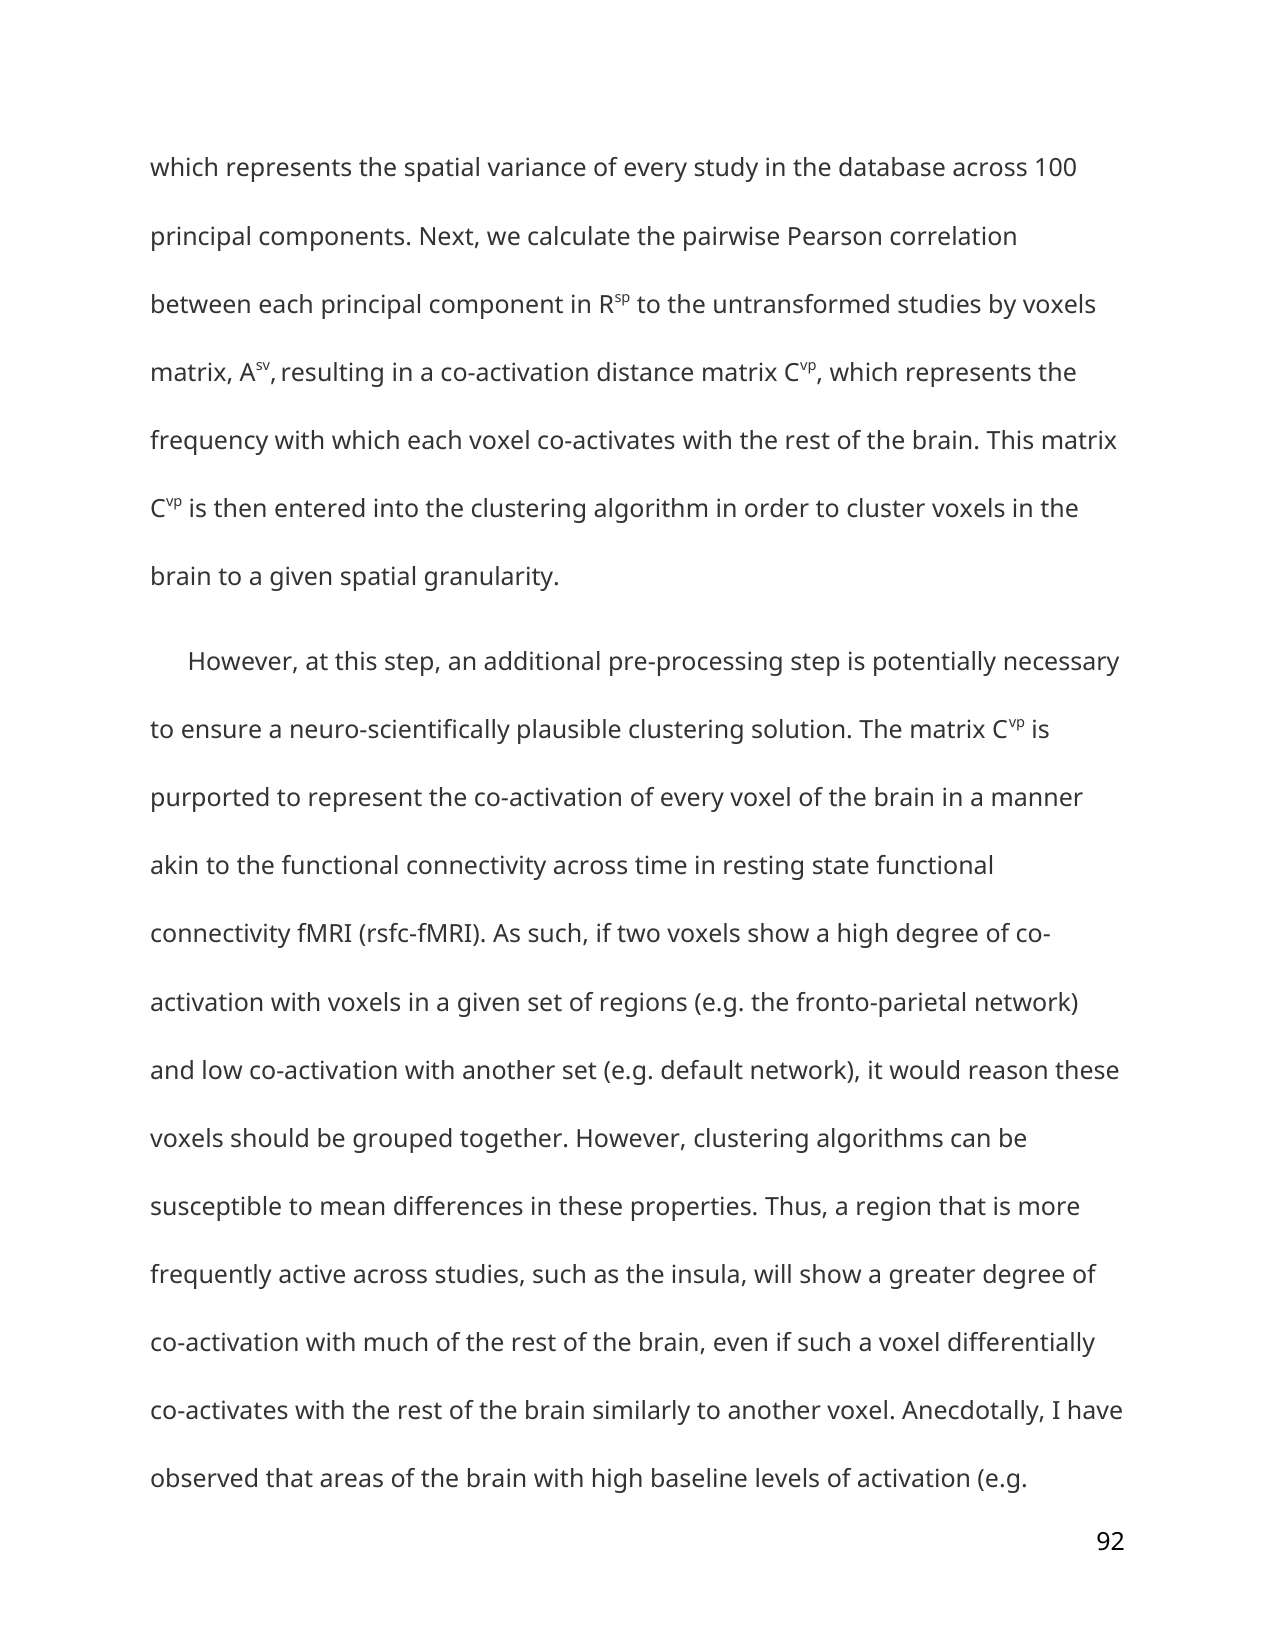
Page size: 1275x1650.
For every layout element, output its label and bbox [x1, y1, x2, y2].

text [150, 150, 1125, 593]
text [150, 643, 1125, 1495]
